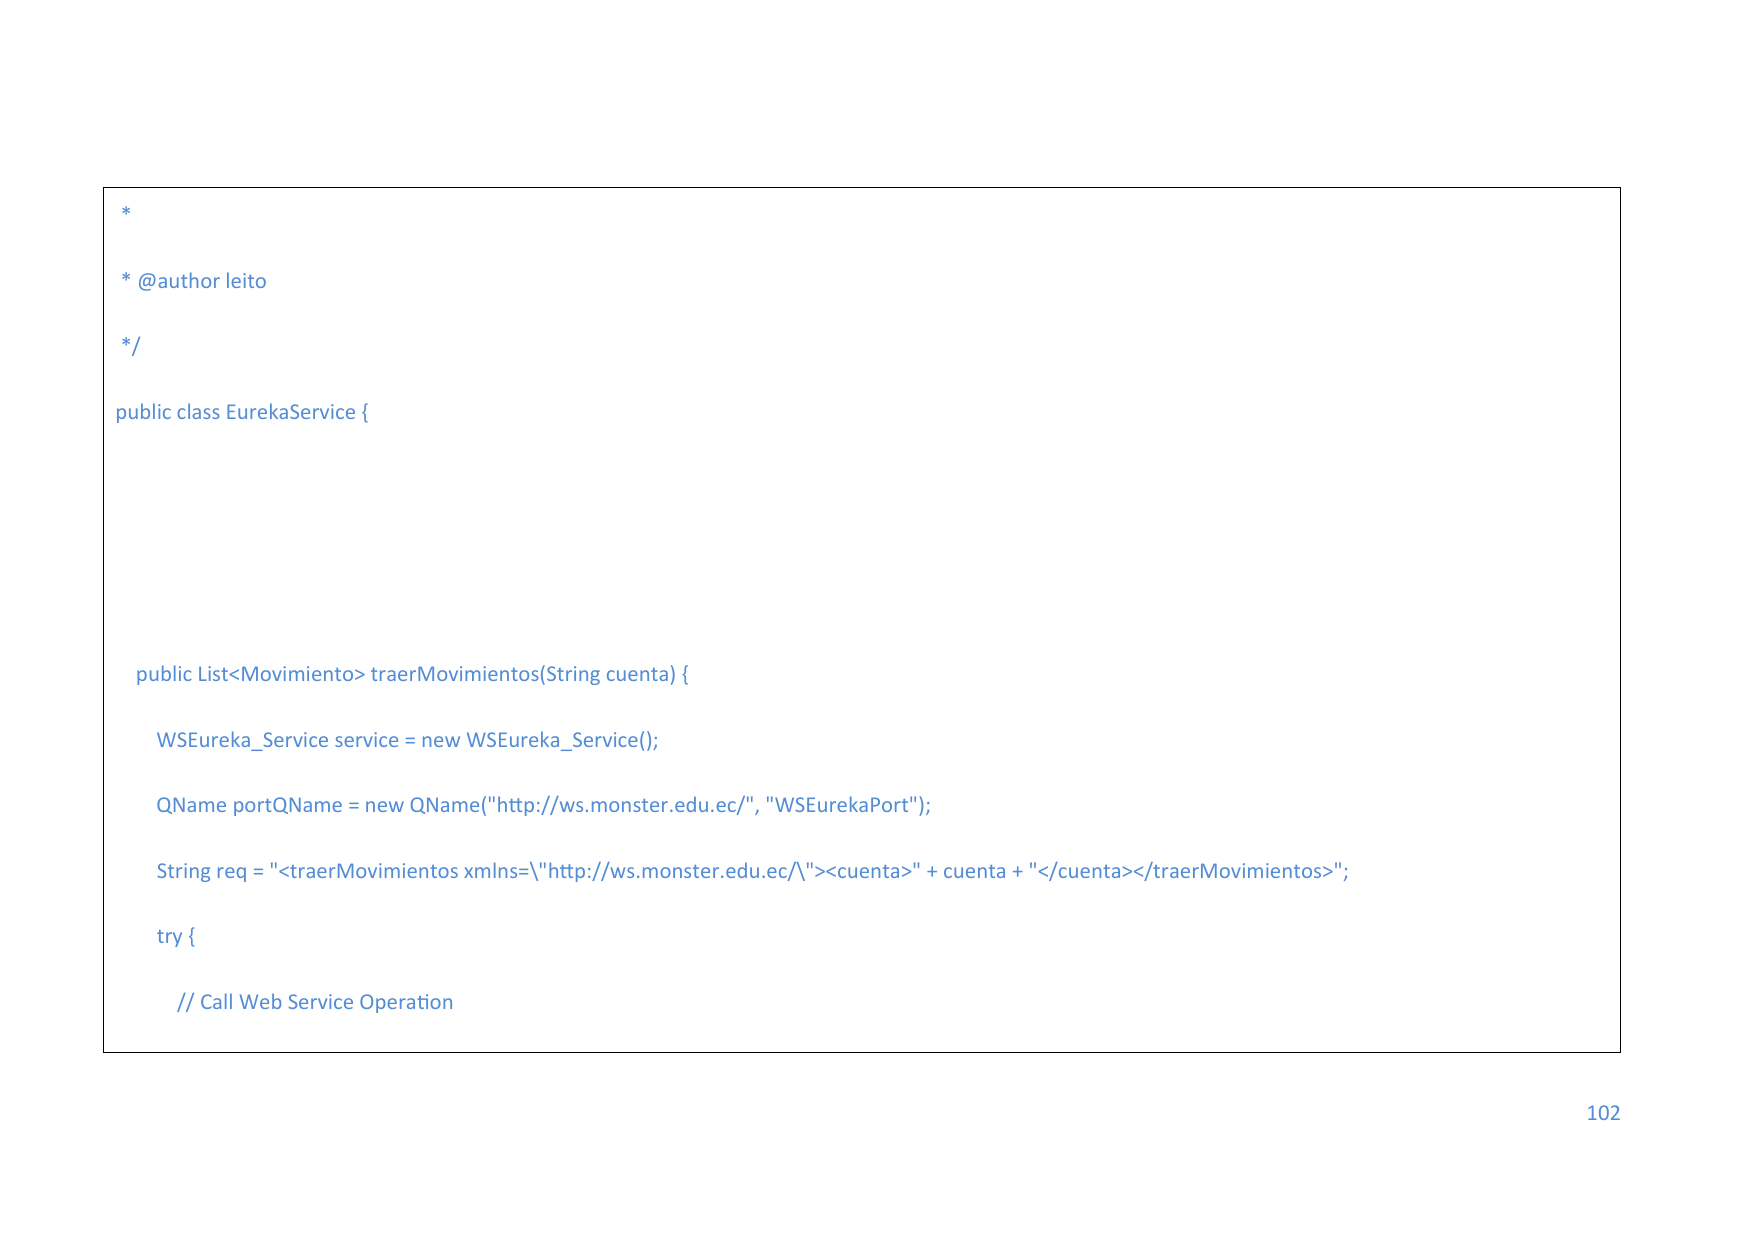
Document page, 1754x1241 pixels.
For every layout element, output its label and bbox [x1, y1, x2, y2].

table_header [104, 188, 1620, 1052]
